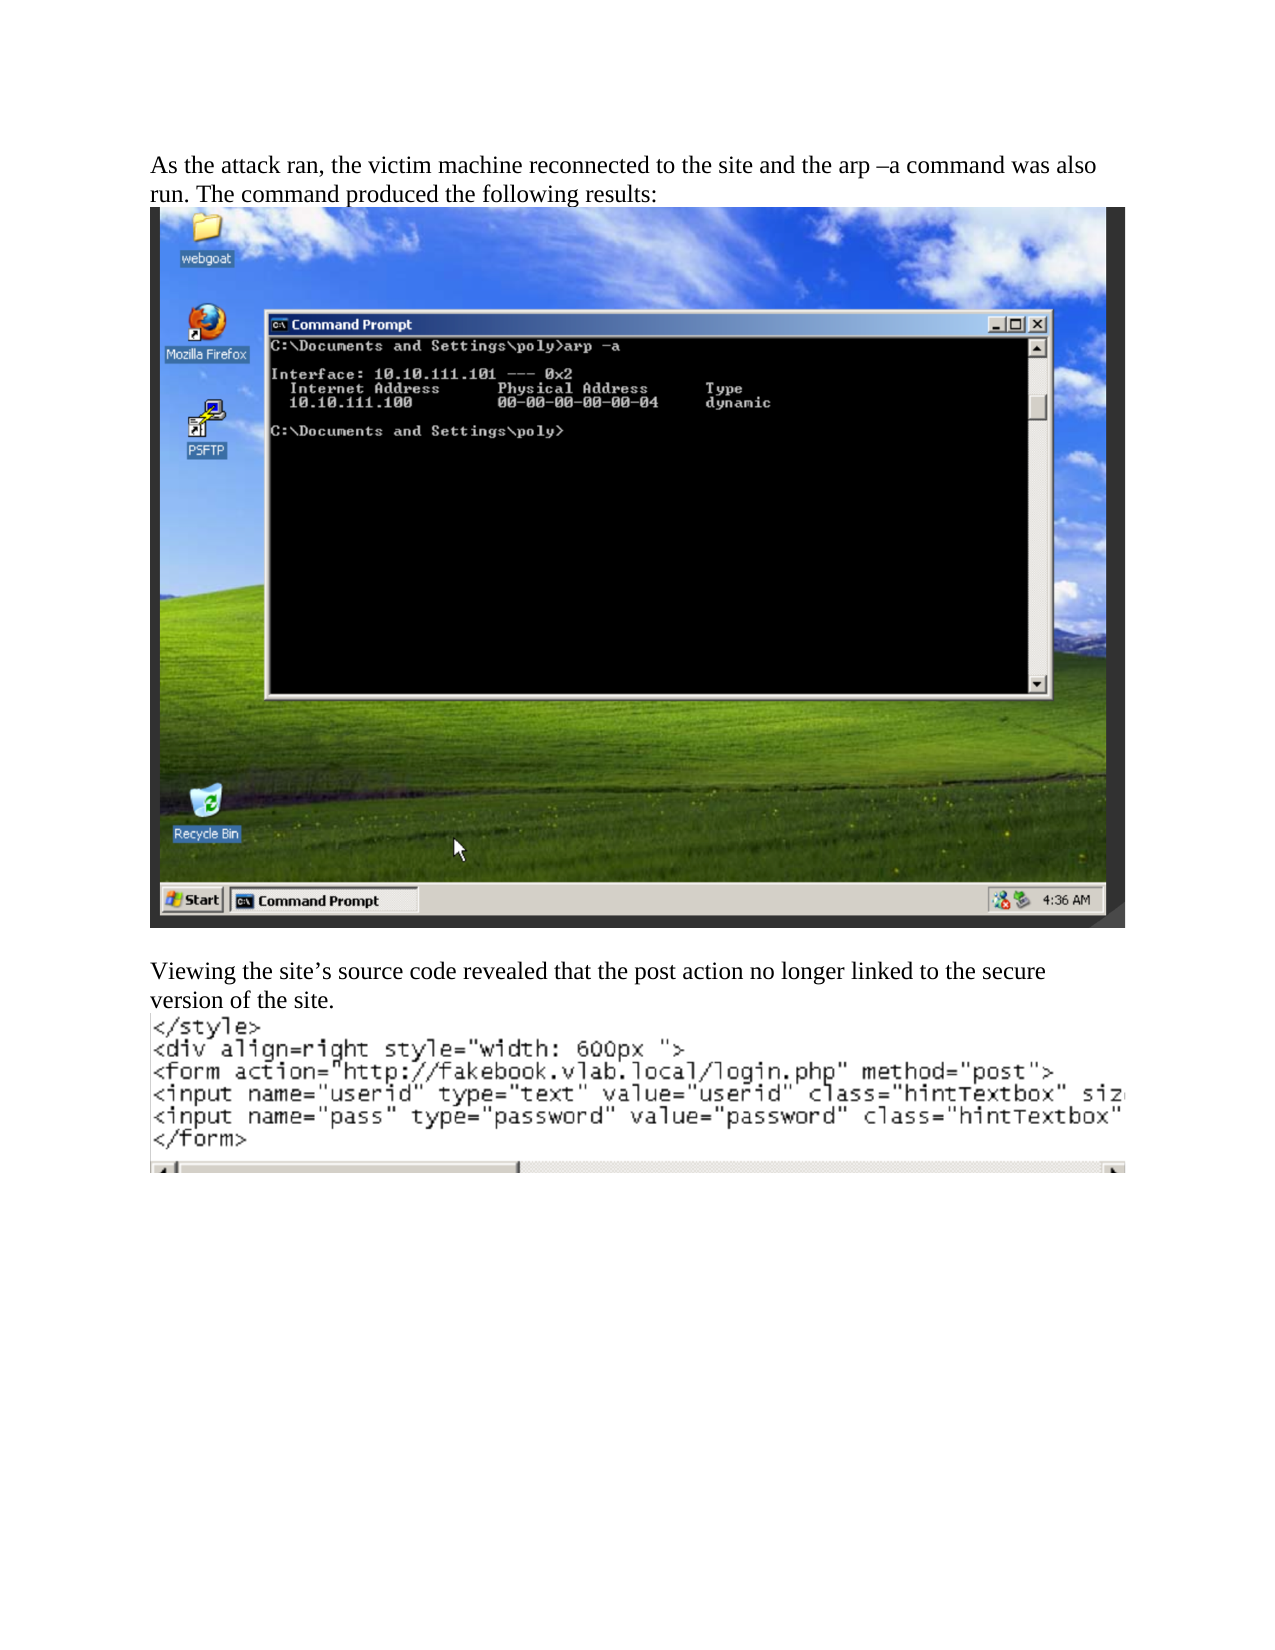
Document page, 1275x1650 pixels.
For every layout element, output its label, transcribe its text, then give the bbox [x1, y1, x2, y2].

picture [150, 207, 1125, 928]
text Viewing the site’s source code revealed that the post action no longer linked to the secure version of the site. [150, 956, 1125, 1013]
picture [150, 1013, 1125, 1173]
text As the attack ran, the victim machine reconnected to the site and the arp –a command was also run. The command produced the following results: [150, 150, 1125, 207]
